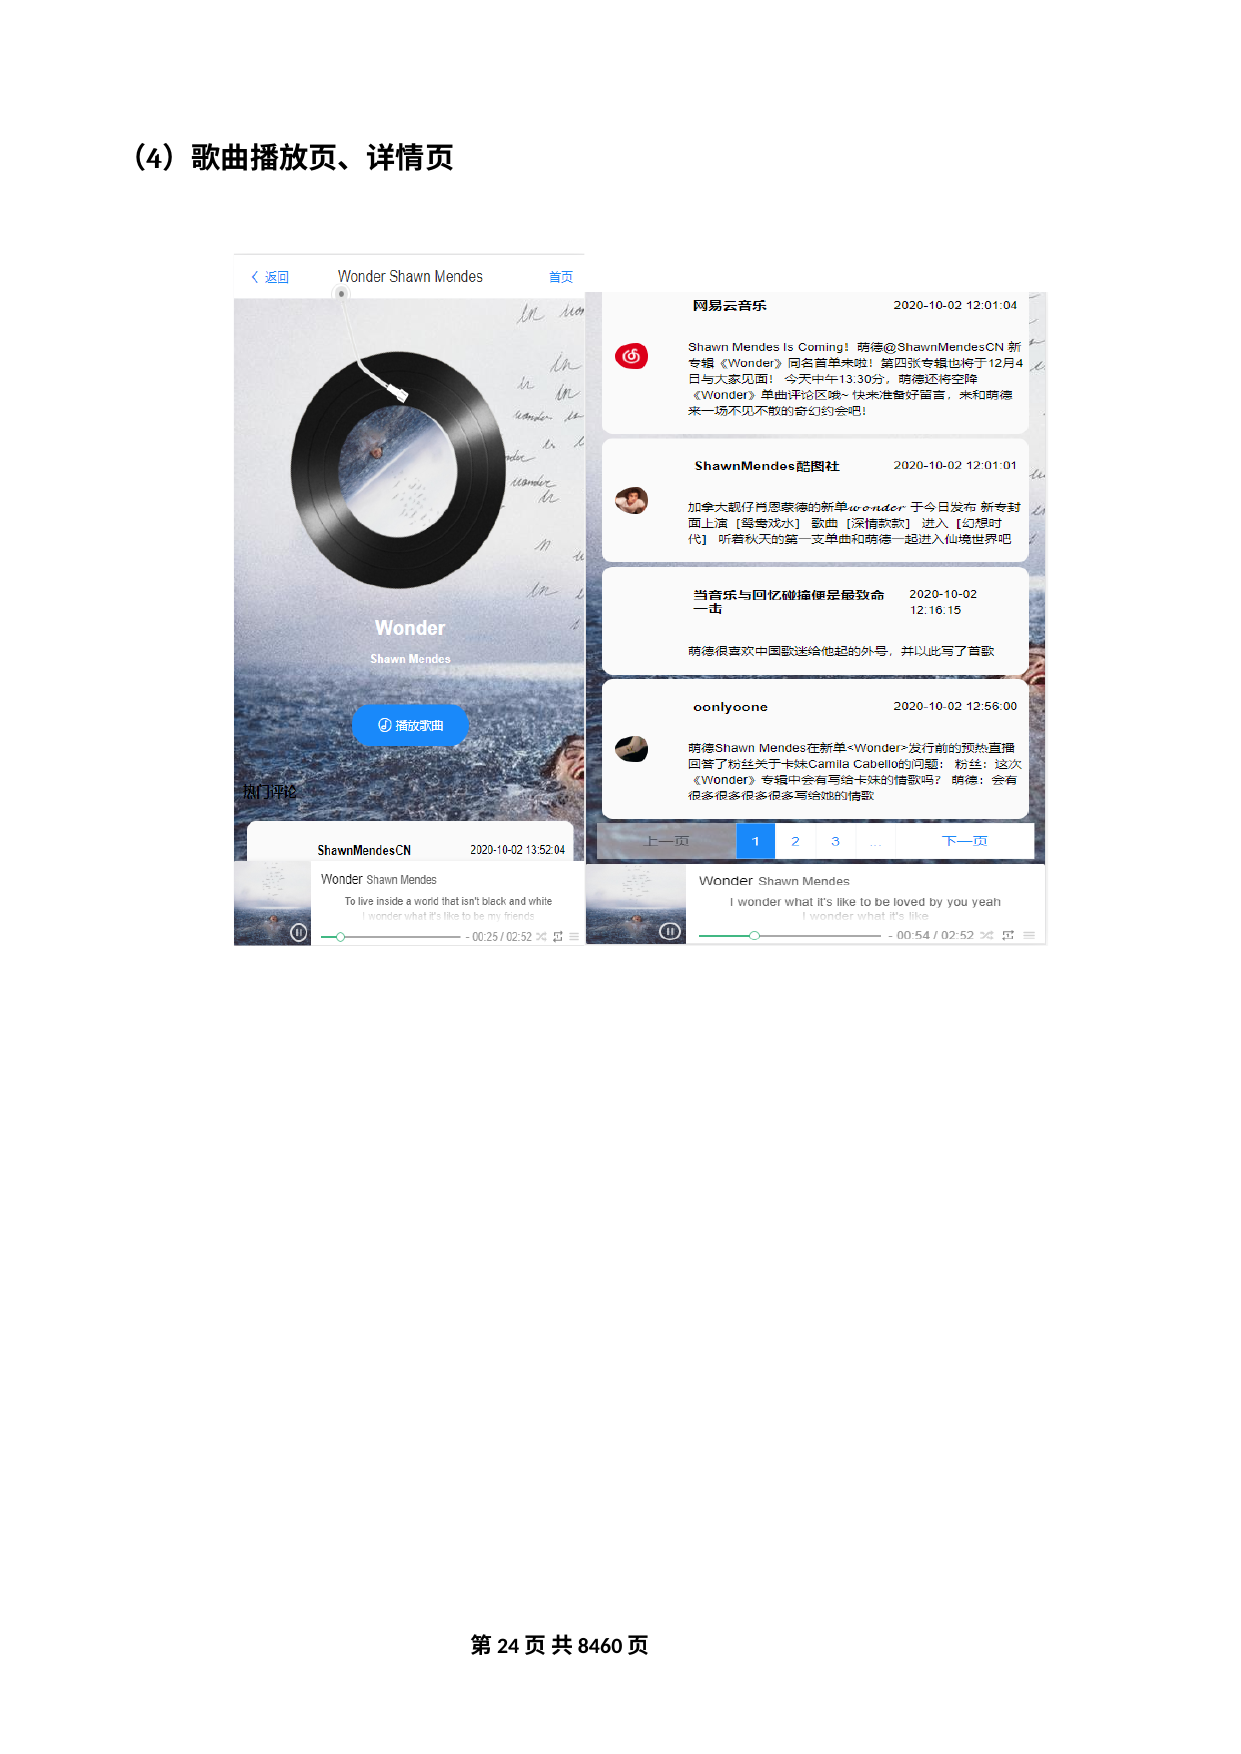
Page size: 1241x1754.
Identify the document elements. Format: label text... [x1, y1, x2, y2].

picture [233, 253, 1049, 946]
subtitle 歌曲播放页、详情页 [75, 123, 1165, 188]
